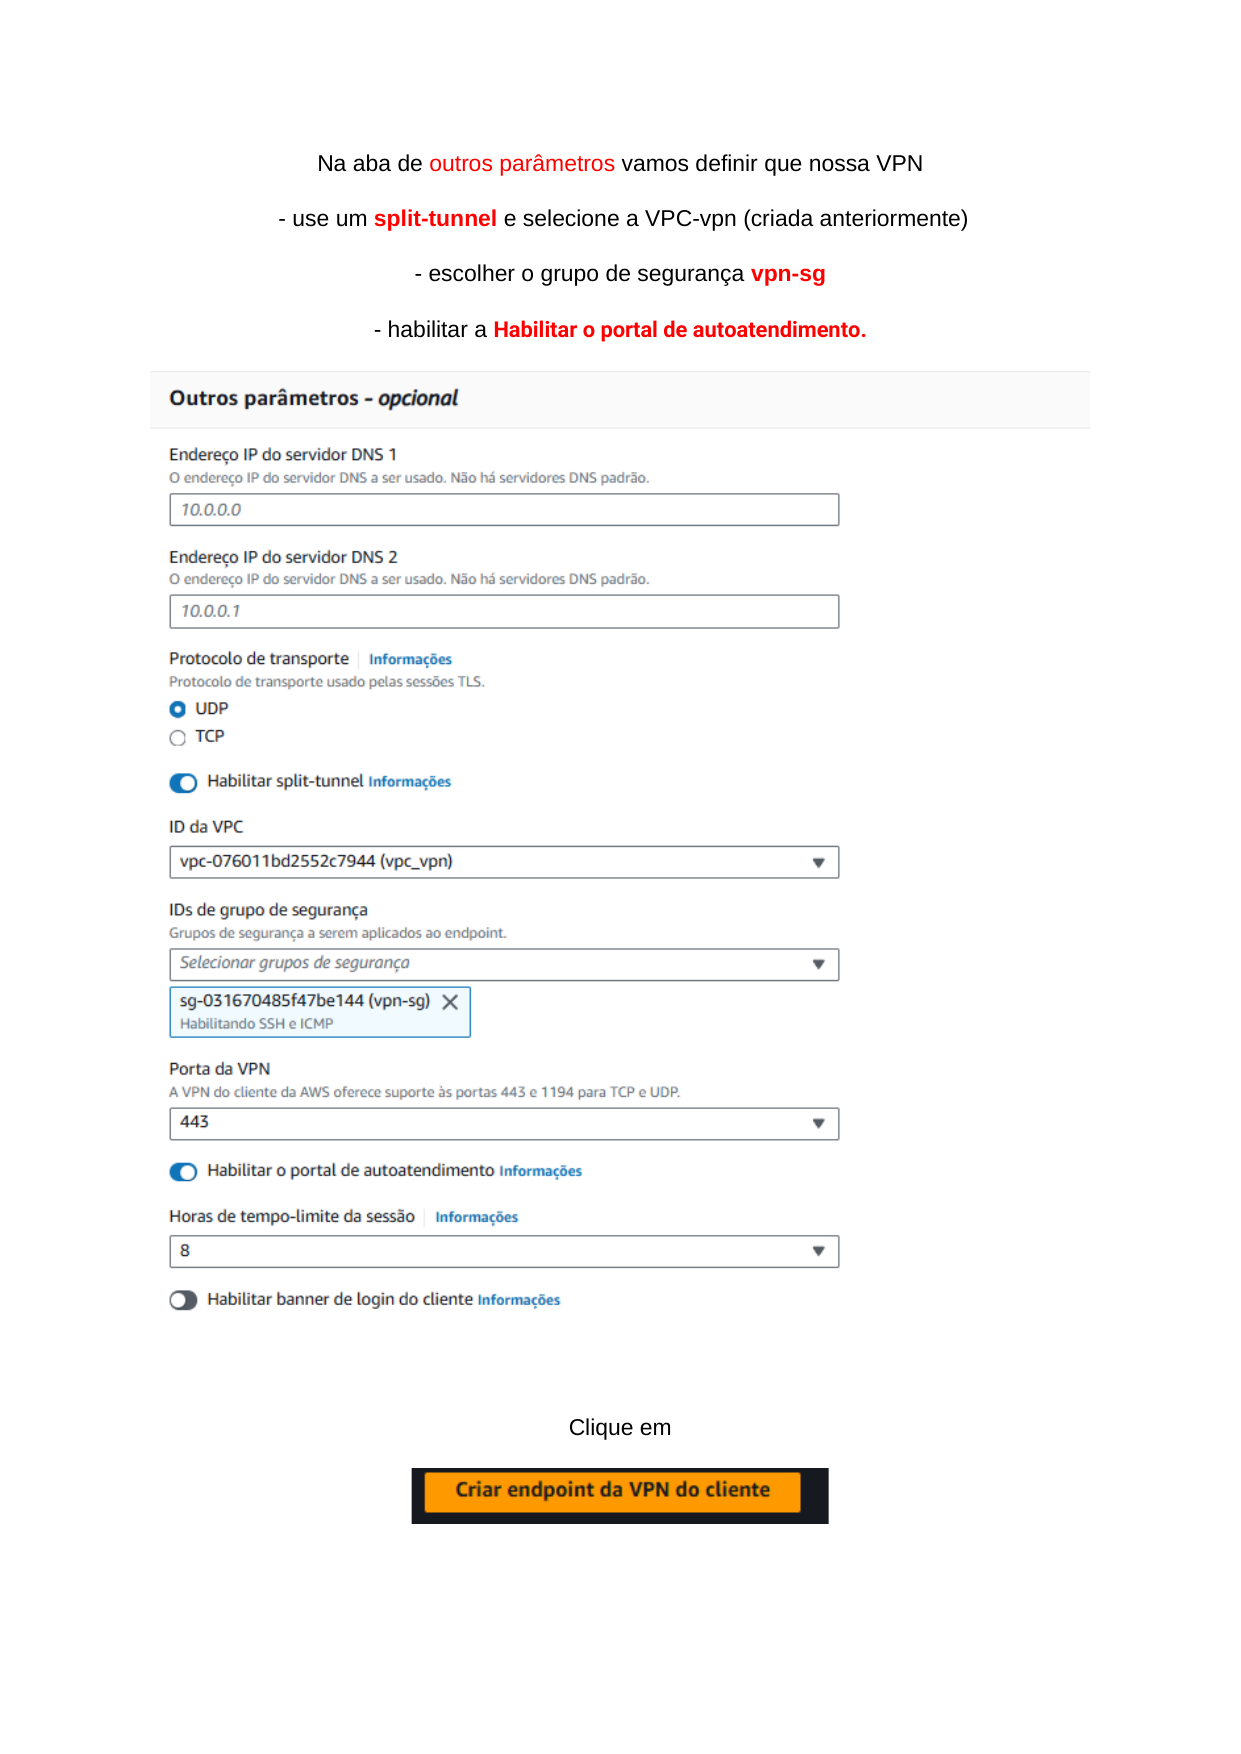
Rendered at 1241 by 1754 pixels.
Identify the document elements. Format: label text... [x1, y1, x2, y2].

text - habilitar a Habilitar o portal de autoatendimento. [150, 316, 1090, 342]
text Clique em [150, 1414, 1090, 1440]
text - use um split-tunnel e selecione a VPC-vpn (criada anteriormente) [150, 205, 1090, 232]
picture [411, 1468, 829, 1524]
text Na aba de outros parâmetros vamos definir que nossa VPN [150, 150, 1090, 176]
picture [150, 371, 1091, 1330]
text - escolher o grupo de segurança vpn-sg [150, 260, 1090, 287]
